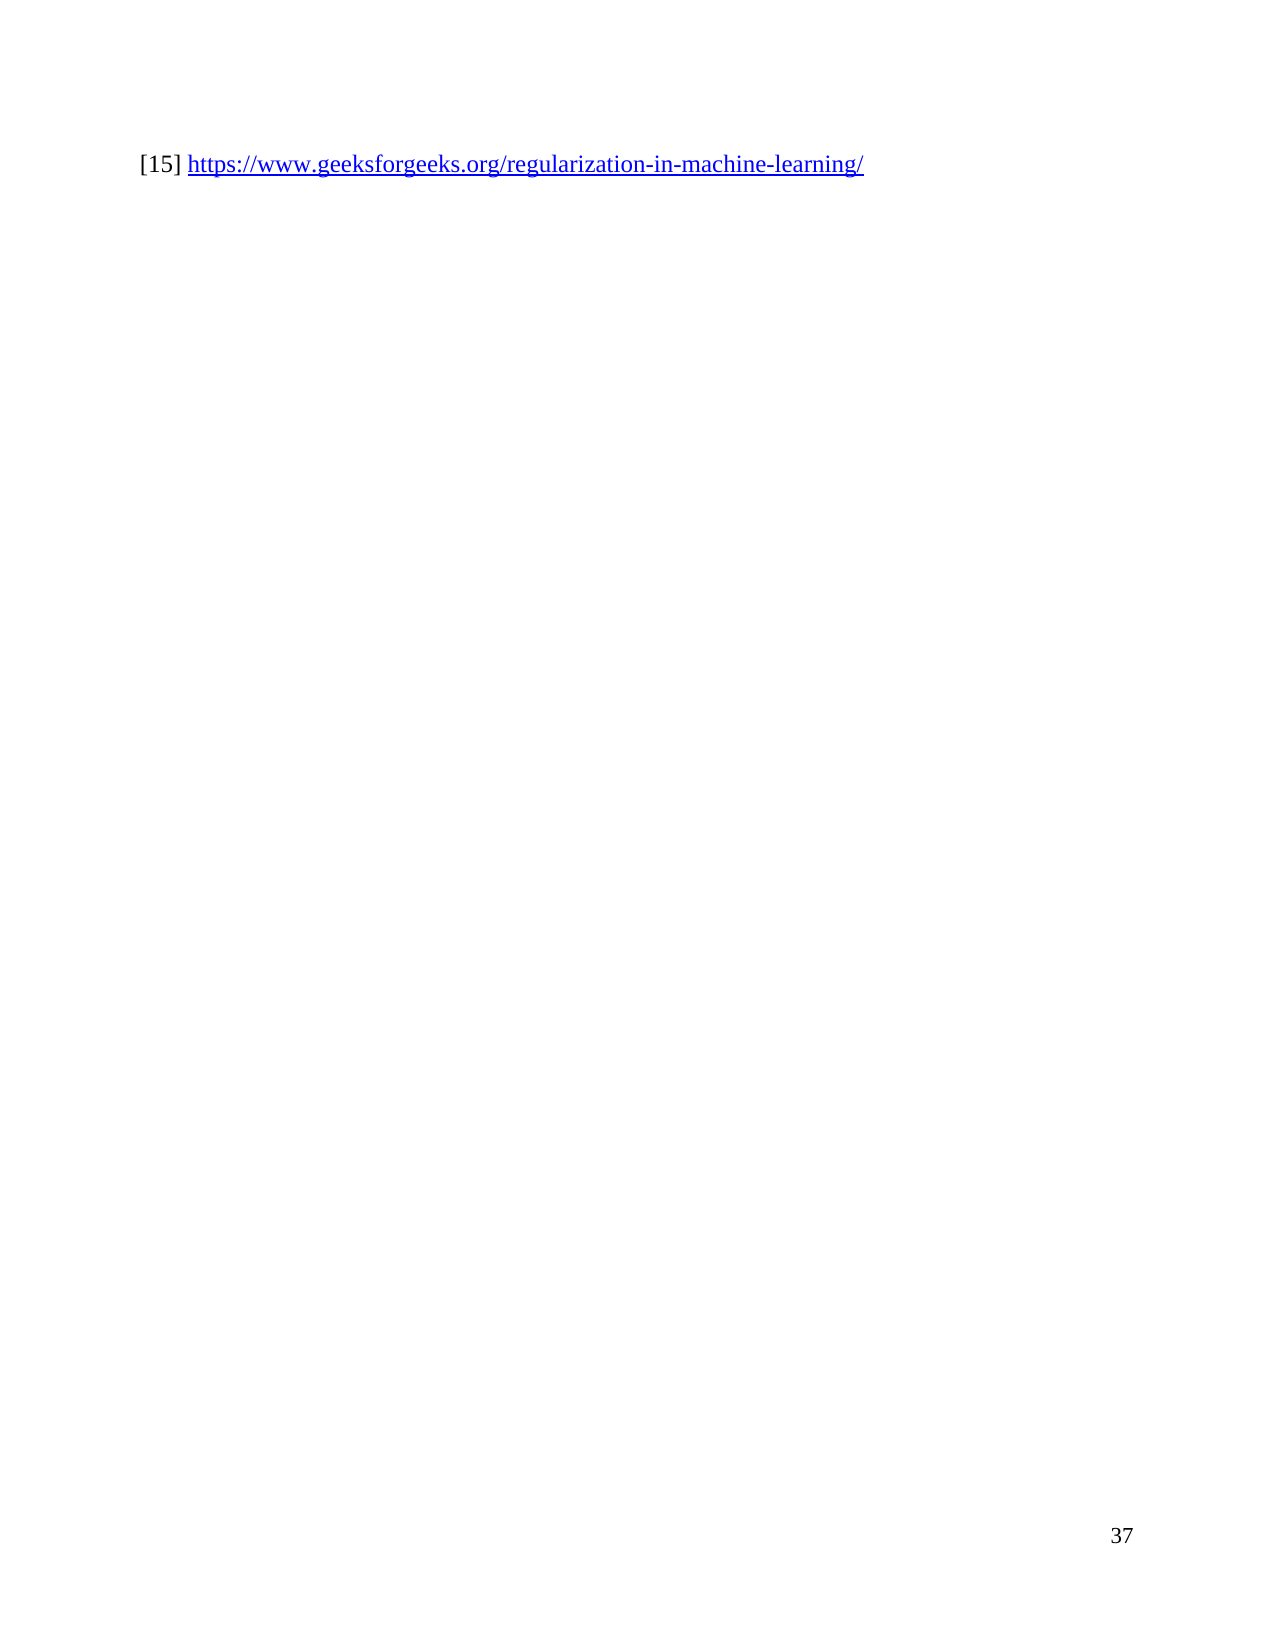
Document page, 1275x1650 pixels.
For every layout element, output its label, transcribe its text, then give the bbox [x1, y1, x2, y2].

text [15] https://www.geeksforgeeks.org/regularization-in-machine-learning/ [139, 149, 1123, 178]
